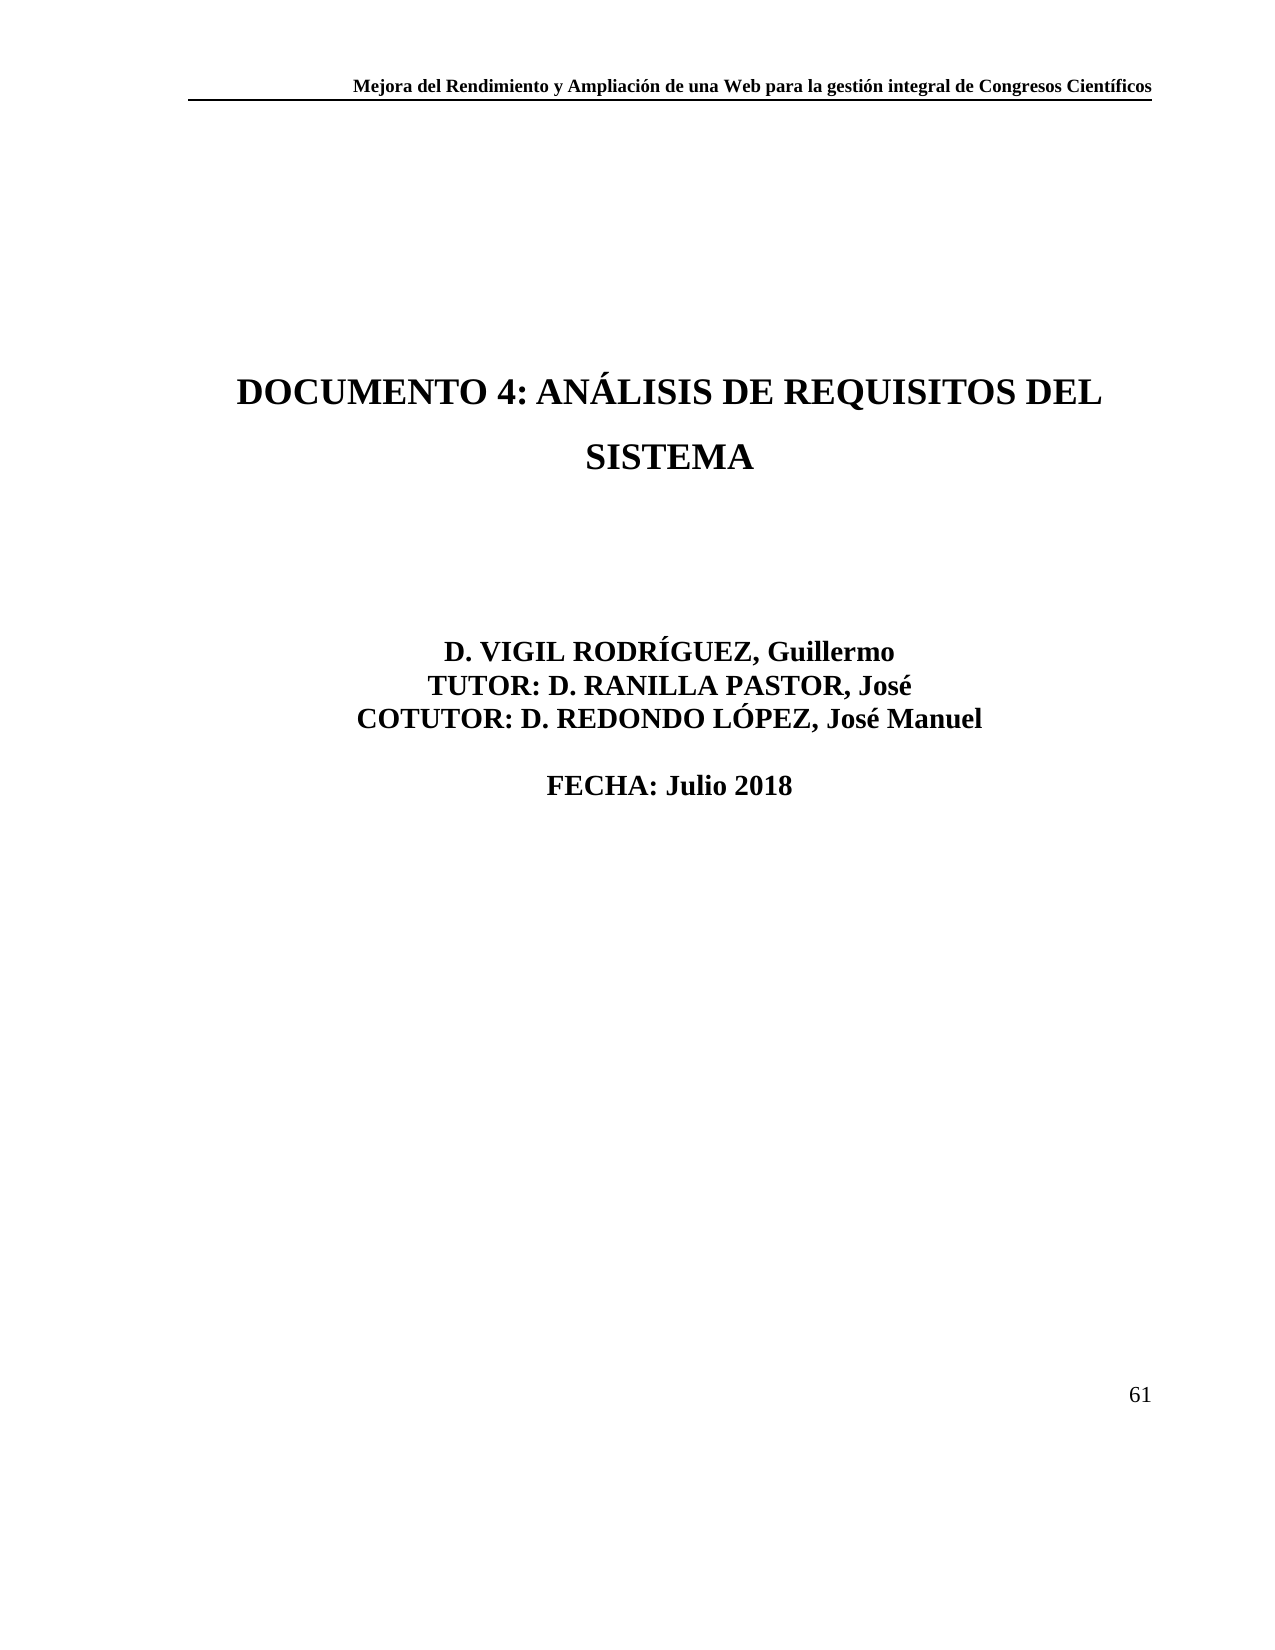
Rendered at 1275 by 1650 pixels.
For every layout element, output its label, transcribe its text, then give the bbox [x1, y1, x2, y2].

text D. VIGIL RODRÍGUEZ, Guillermo [187, 634, 1152, 668]
subtitle DOCUMENTO 4: ANÁLISIS DE REQUISITOS DEL SISTEMA [187, 370, 1152, 478]
text COTUTOR: D. REDONDO LÓPEZ, José Manuel [187, 701, 1152, 735]
text FECHA: Julio 2018 [187, 768, 1152, 802]
text TUTOR: D. RANILLA PASTOR, José [187, 668, 1152, 701]
